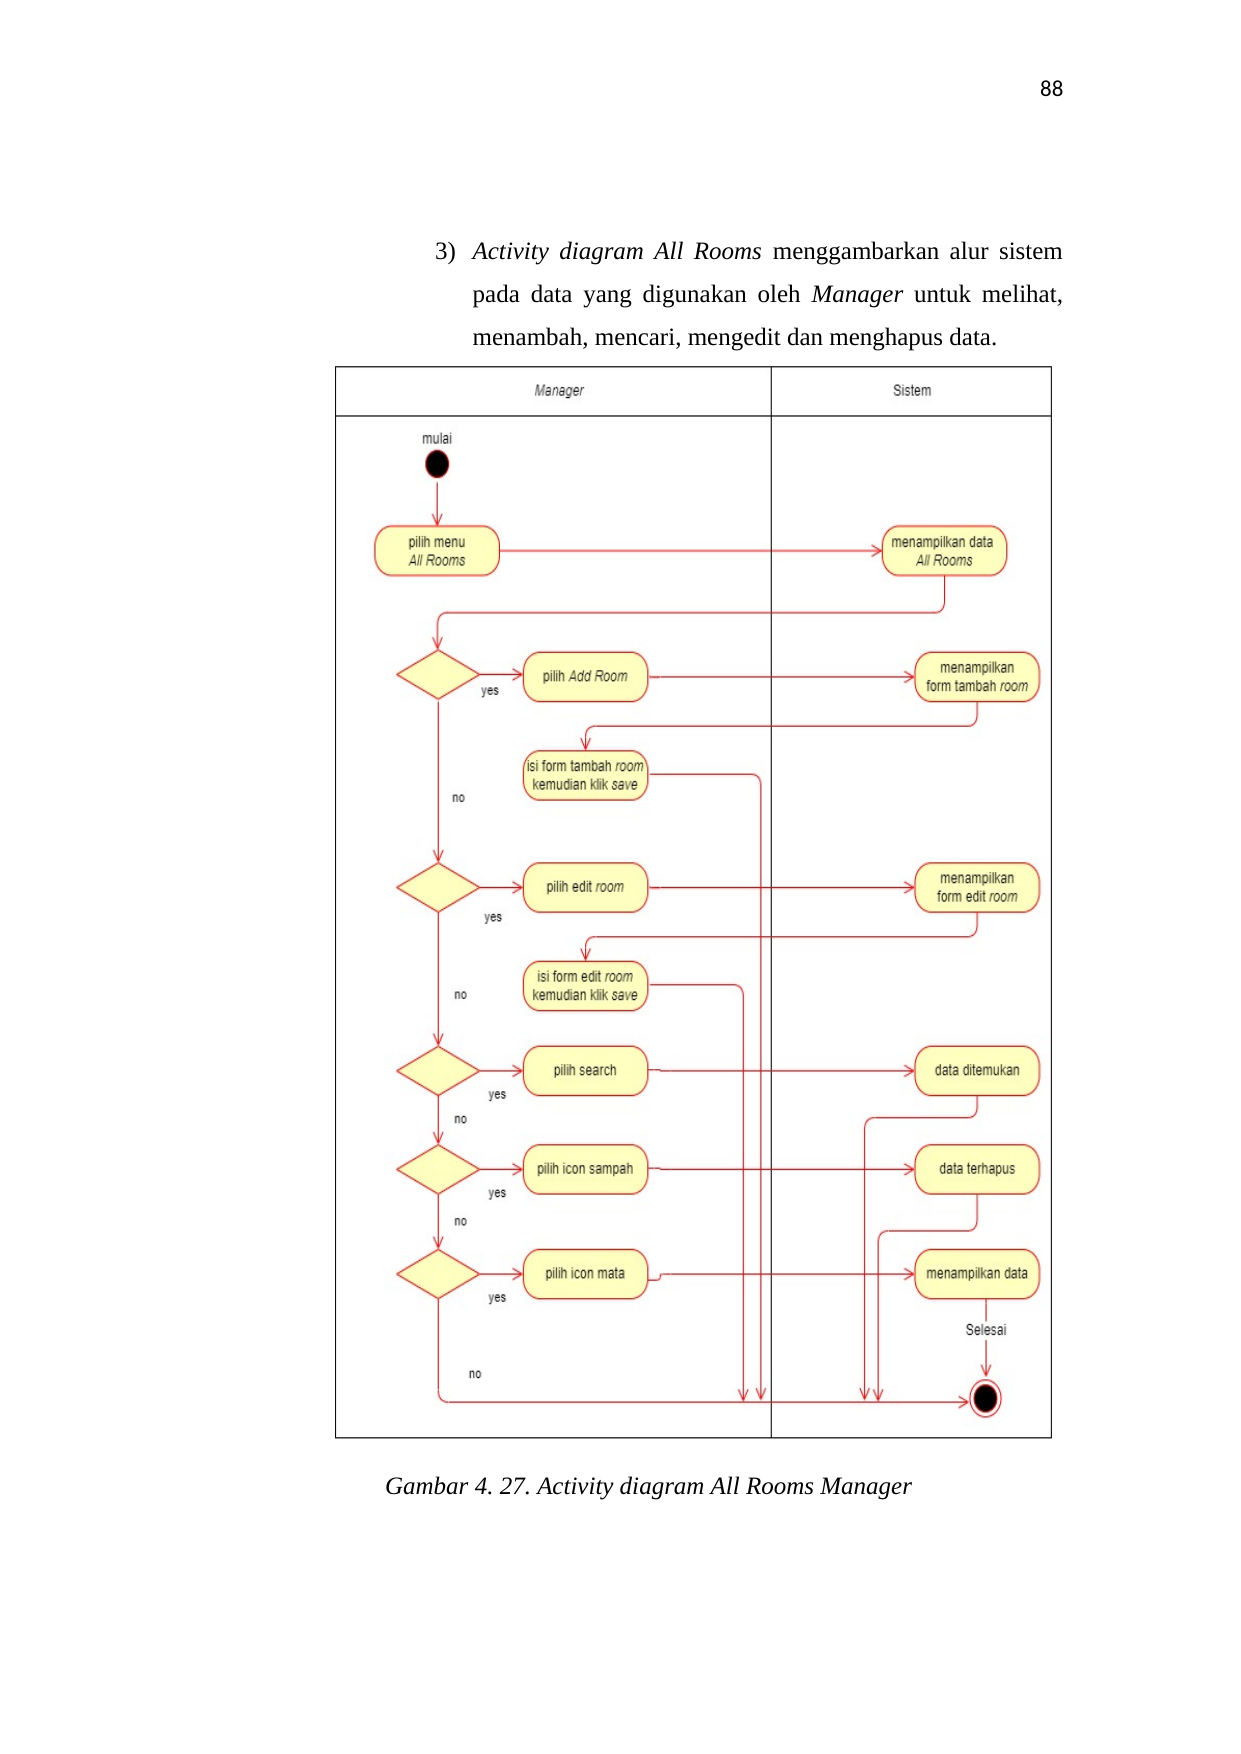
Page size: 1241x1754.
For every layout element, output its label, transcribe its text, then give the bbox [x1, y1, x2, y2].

text Gambar 4. 27. Activity diagram All Rooms Manager [236, 1471, 1063, 1500]
picture [334, 365, 1054, 1441]
list Activity diagram All Rooms menggambarkan alur sistem pada data yang digunakan oleh Manager untuk melihat, menambah, mencari, mengedit dan menghapus data. [435, 236, 1063, 351]
